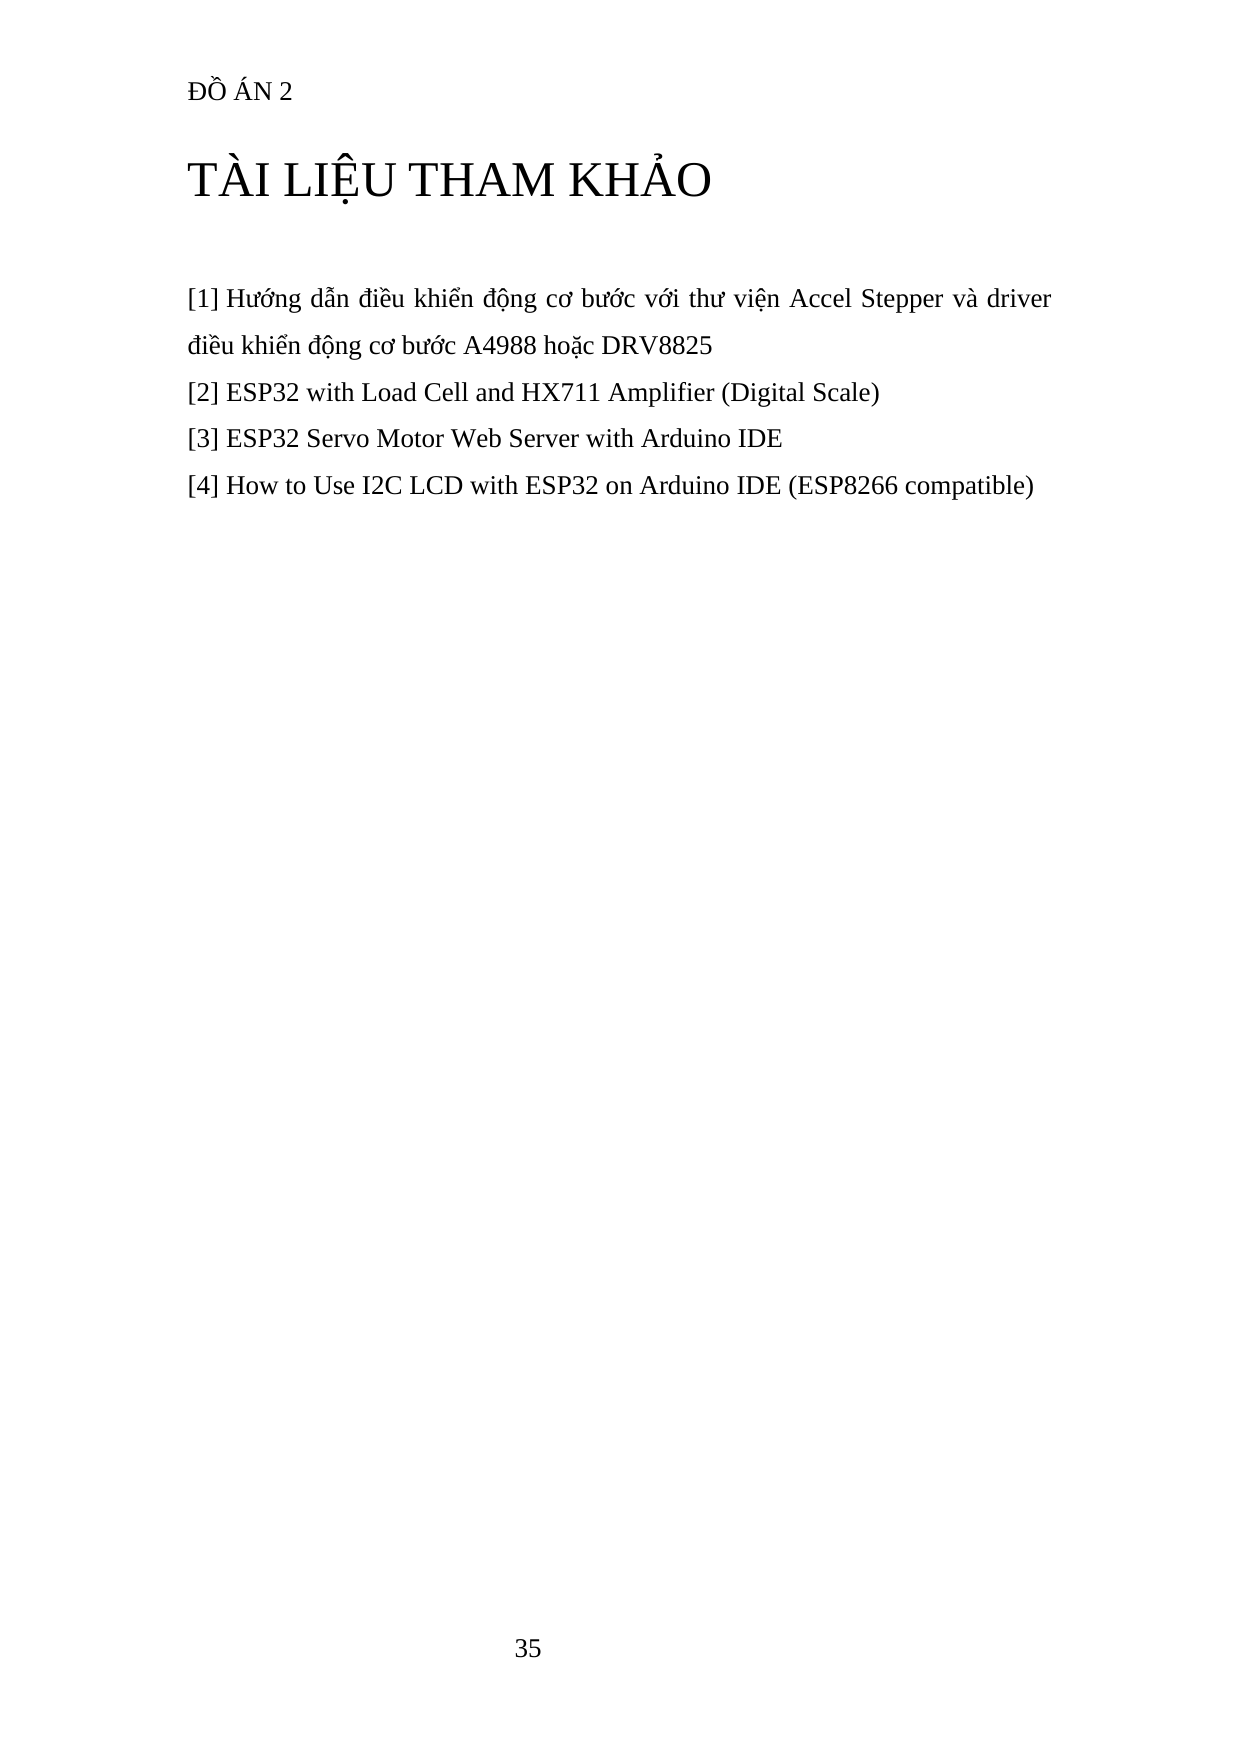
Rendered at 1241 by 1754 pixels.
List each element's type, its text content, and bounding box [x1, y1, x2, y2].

list ESP32 with Load Cell and HX711 Amplifier (Digital Scale) [187, 376, 1053, 407]
list How to Use I2C LCD with ESP32 on Arduino IDE (ESP8266 compatible) [187, 469, 1053, 500]
title TÀI LIỆU THAM KHẢO [187, 150, 1053, 207]
list Hướng dẫn điều khiển động cơ bước với thư viện Accel Stepper và driver điều khiển động cơ bước A4988 hoặc DRV8825 [187, 282, 1053, 360]
list ESP32 Servo Motor Web Server with Arduino IDE [187, 422, 1053, 454]
